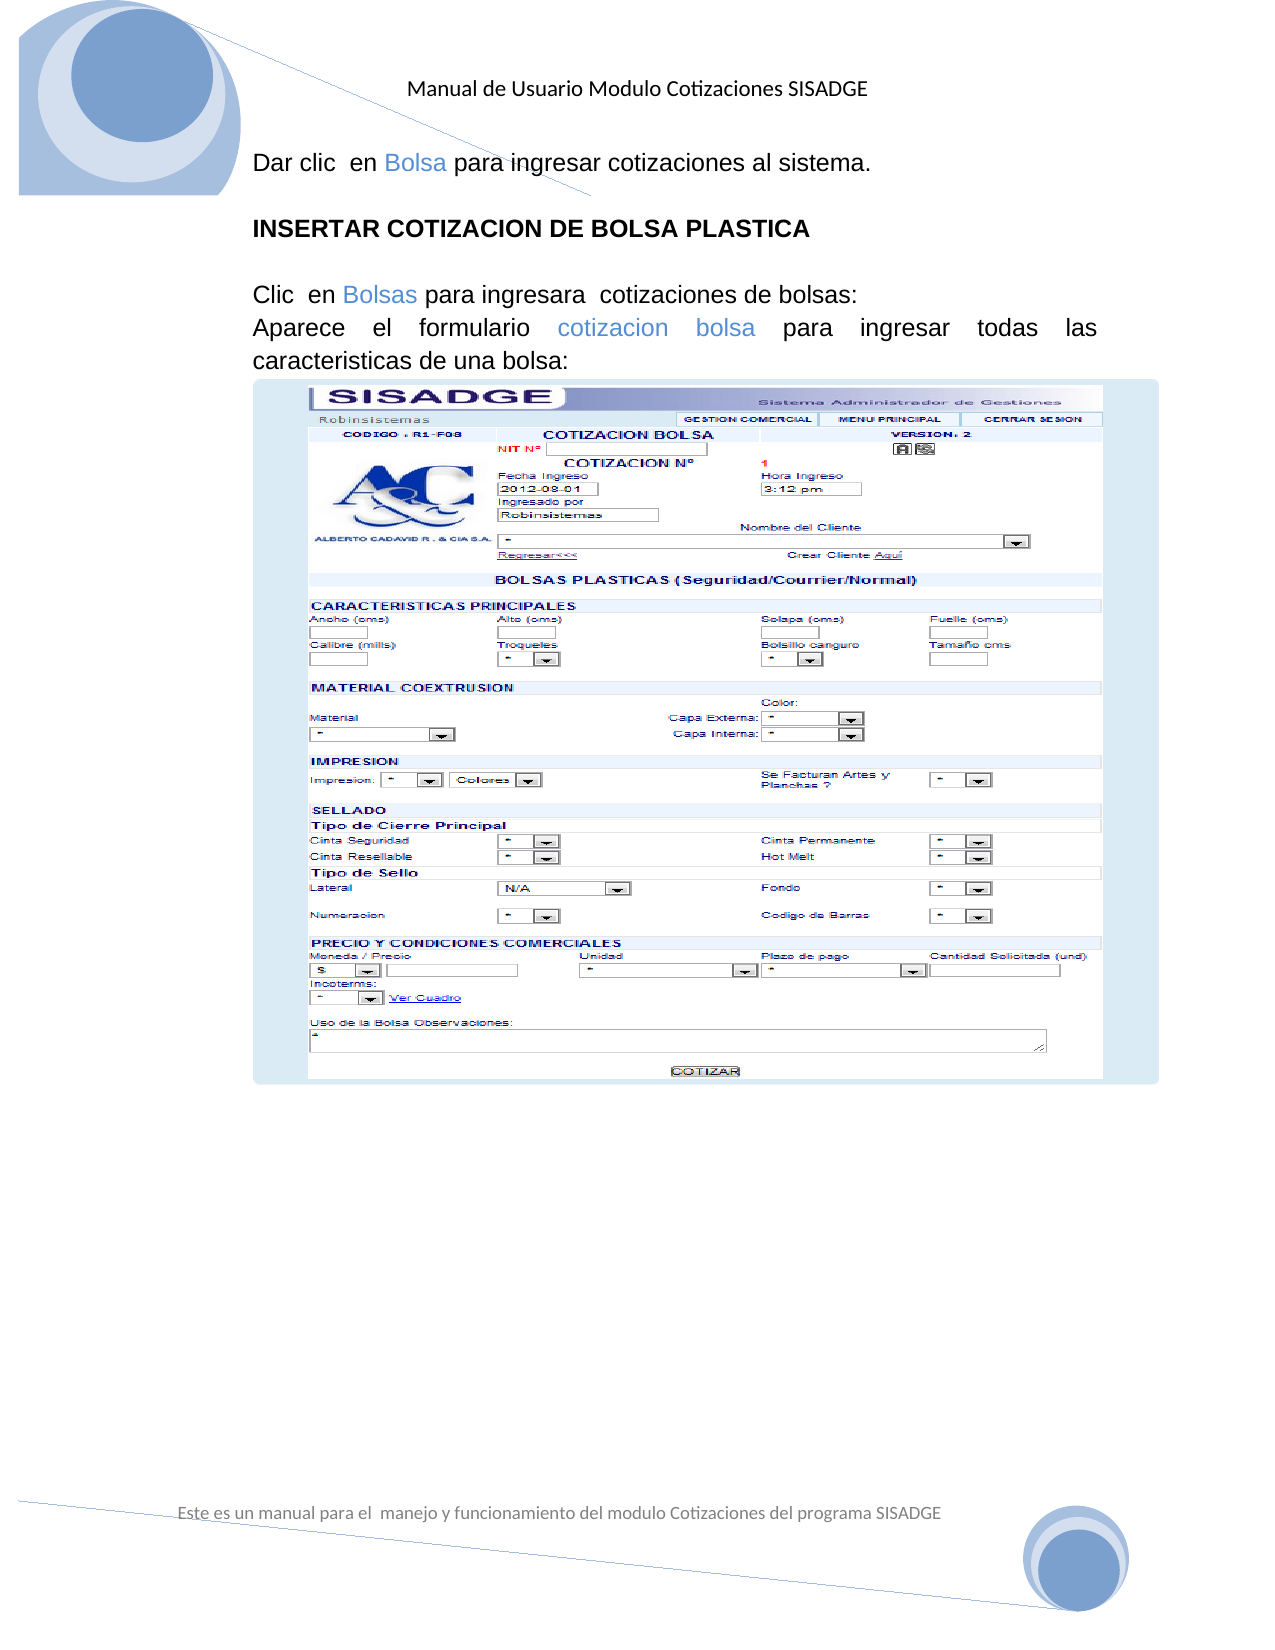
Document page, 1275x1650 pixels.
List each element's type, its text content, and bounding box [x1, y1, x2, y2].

list Clic en Bolsas para ingresara cotizaciones de bolsas: [252, 280, 1098, 308]
list Dar clic en Bolsa para ingresar cotizaciones al sistema. [252, 148, 1098, 176]
list INSERTAR COTIZACION DE BOLSA PLASTICA [252, 214, 1098, 242]
picture [252, 378, 1159, 1085]
list Aparece el formulario cotizacion bolsa para ingresar todas las caracteristicas de una bolsa: [252, 313, 1098, 374]
